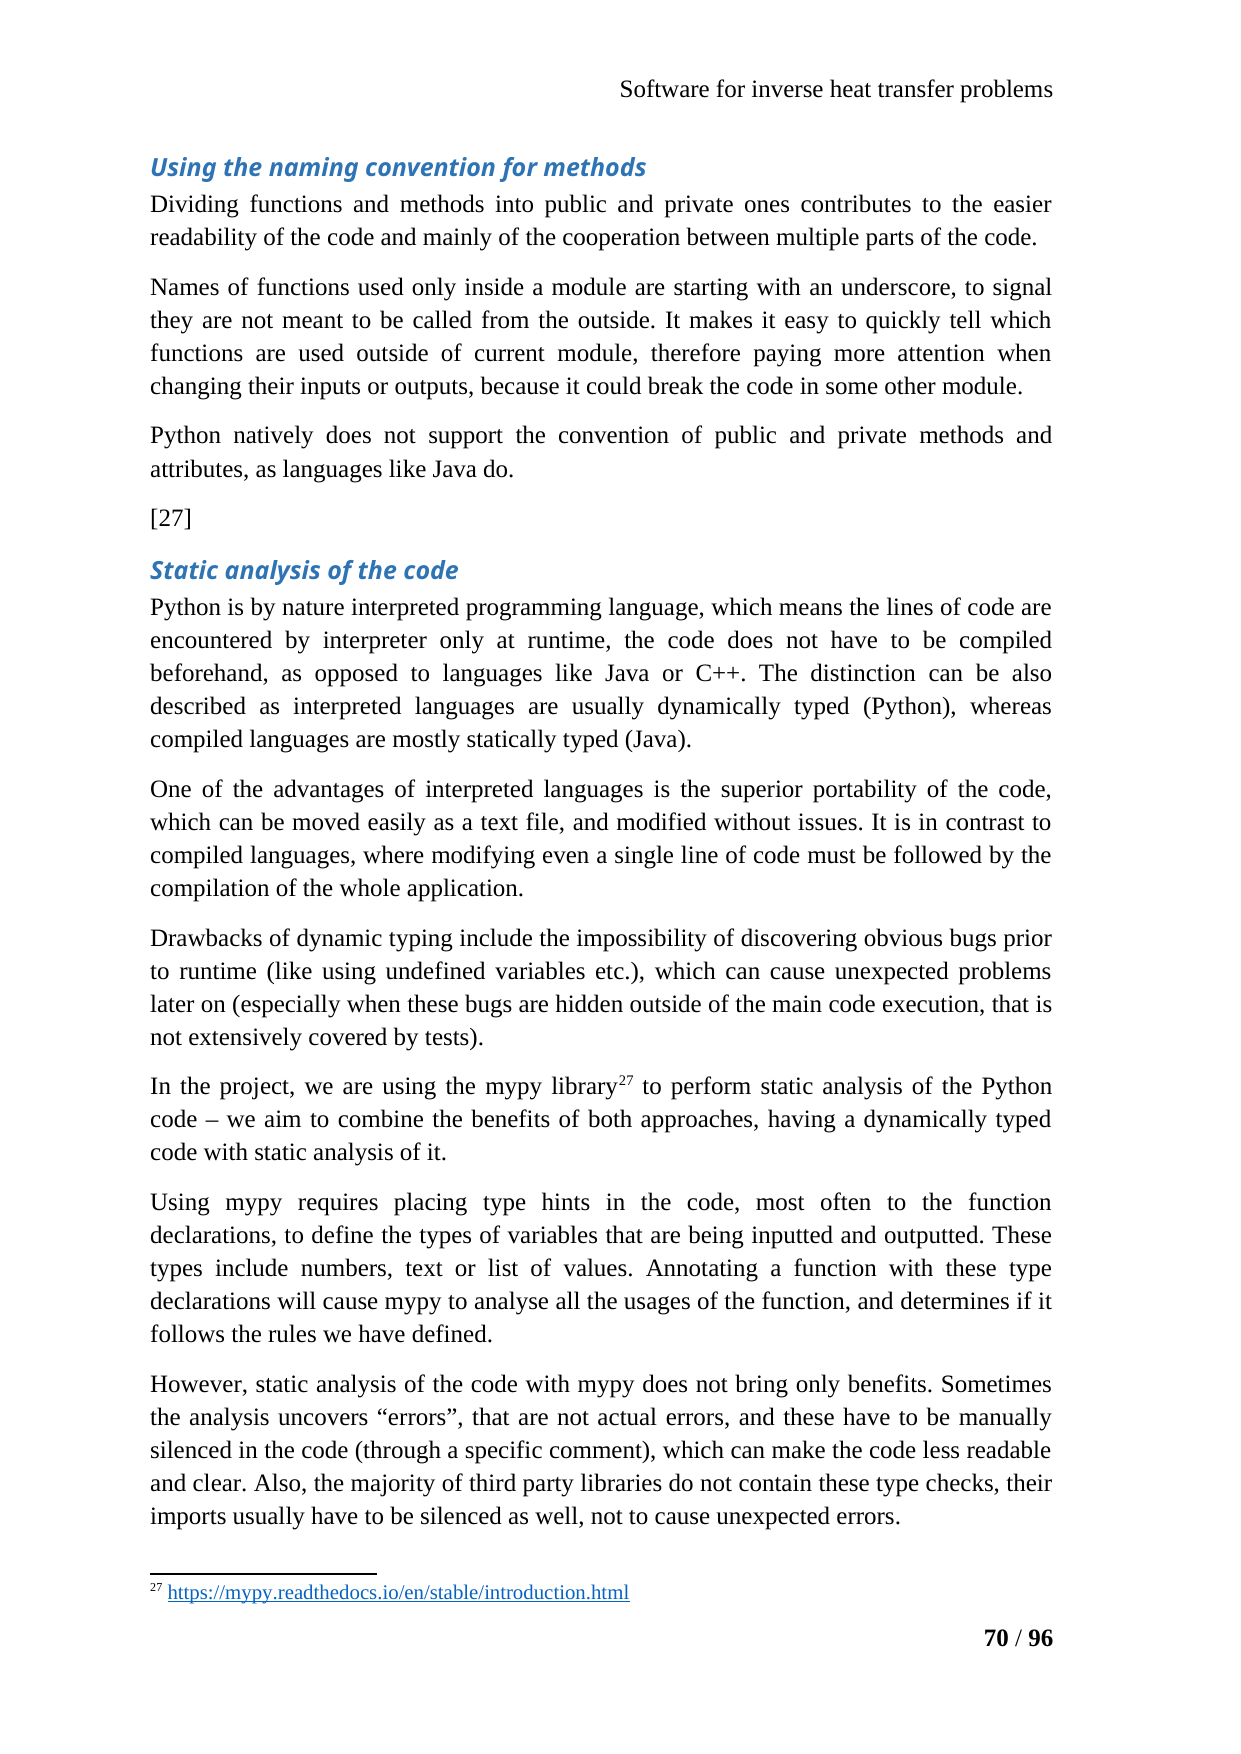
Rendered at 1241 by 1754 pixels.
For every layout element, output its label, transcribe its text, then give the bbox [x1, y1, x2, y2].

text Python natively does not support the convention of public and private methods and attributes, as languages like Java do. [150, 421, 1053, 482]
text Drawbacks of dynamic typing include the impossibility of discovering obvious bugs prior to runtime (like using undefined variables etc.), which can cause unexpected problems later on (especially when these bugs are hidden outside of the main code execution, that is not extensively covered by tests). [150, 923, 1053, 1051]
text Dividing functions and methods into public and private ones contributes to the easier readability of the code and mainly of the cooperation between multiple parts of the code. [150, 189, 1053, 251]
text Names of functions used only inside a module are starting with an underscore, to signal they are not meant to be called from the outside. It makes it easy to quickly tell which functions are used outside of current module, therefore paying more attention when changing their inputs or outputs, because it could break the code in some other module. [150, 272, 1053, 400]
text Python is by nature interpreted programming language, which means the lines of code are encountered by interpreter only at runtime, the code does not have to be compiled beforehand, as opposed to languages like Java or C++. The distinction can be also described as interpreted languages are usually dynamically typed (Python), whereas compiled languages are mostly statically typed (Java). [150, 592, 1053, 753]
text In the project, we are using the mypy library to perform static analysis of the Python code – we aim to combine the benefits of both approaches, having a dynamically typed code with static analysis of it. [150, 1071, 1053, 1166]
subtitle Static analysis of the code [150, 553, 1053, 587]
text One of the advantages of interpreted languages is the superior portability of the code, which can be moved easily as a text file, and modified without issues. It is in contrast to compiled languages, where modifying even a single line of code must be followed by the compilation of the whole application. [150, 774, 1053, 902]
text However, static analysis of the code with mypy does not bring only benefits. Sometimes the analysis uncovers “errors”, that are not actual errors, and these have to be manually silenced in the code (through a specific comment), which can make the code less readable and clear. Also, the majority of third party libraries do not contain these type checks, their imports usually have to be silenced as well, not to cause unexpected errors. [150, 1369, 1053, 1530]
text [27] [150, 503, 1053, 532]
subtitle Using the naming convention for methods [150, 150, 1053, 184]
text Using mypy requires placing type hints in the code, most often to the function declarations, to define the types of variables that are being inputted and outputted. These types include numbers, text or list of values. Annotating a function with these type declarations will cause mypy to analyse all the usages of the function, and determines if it follows the rules we have defined. [150, 1187, 1053, 1348]
